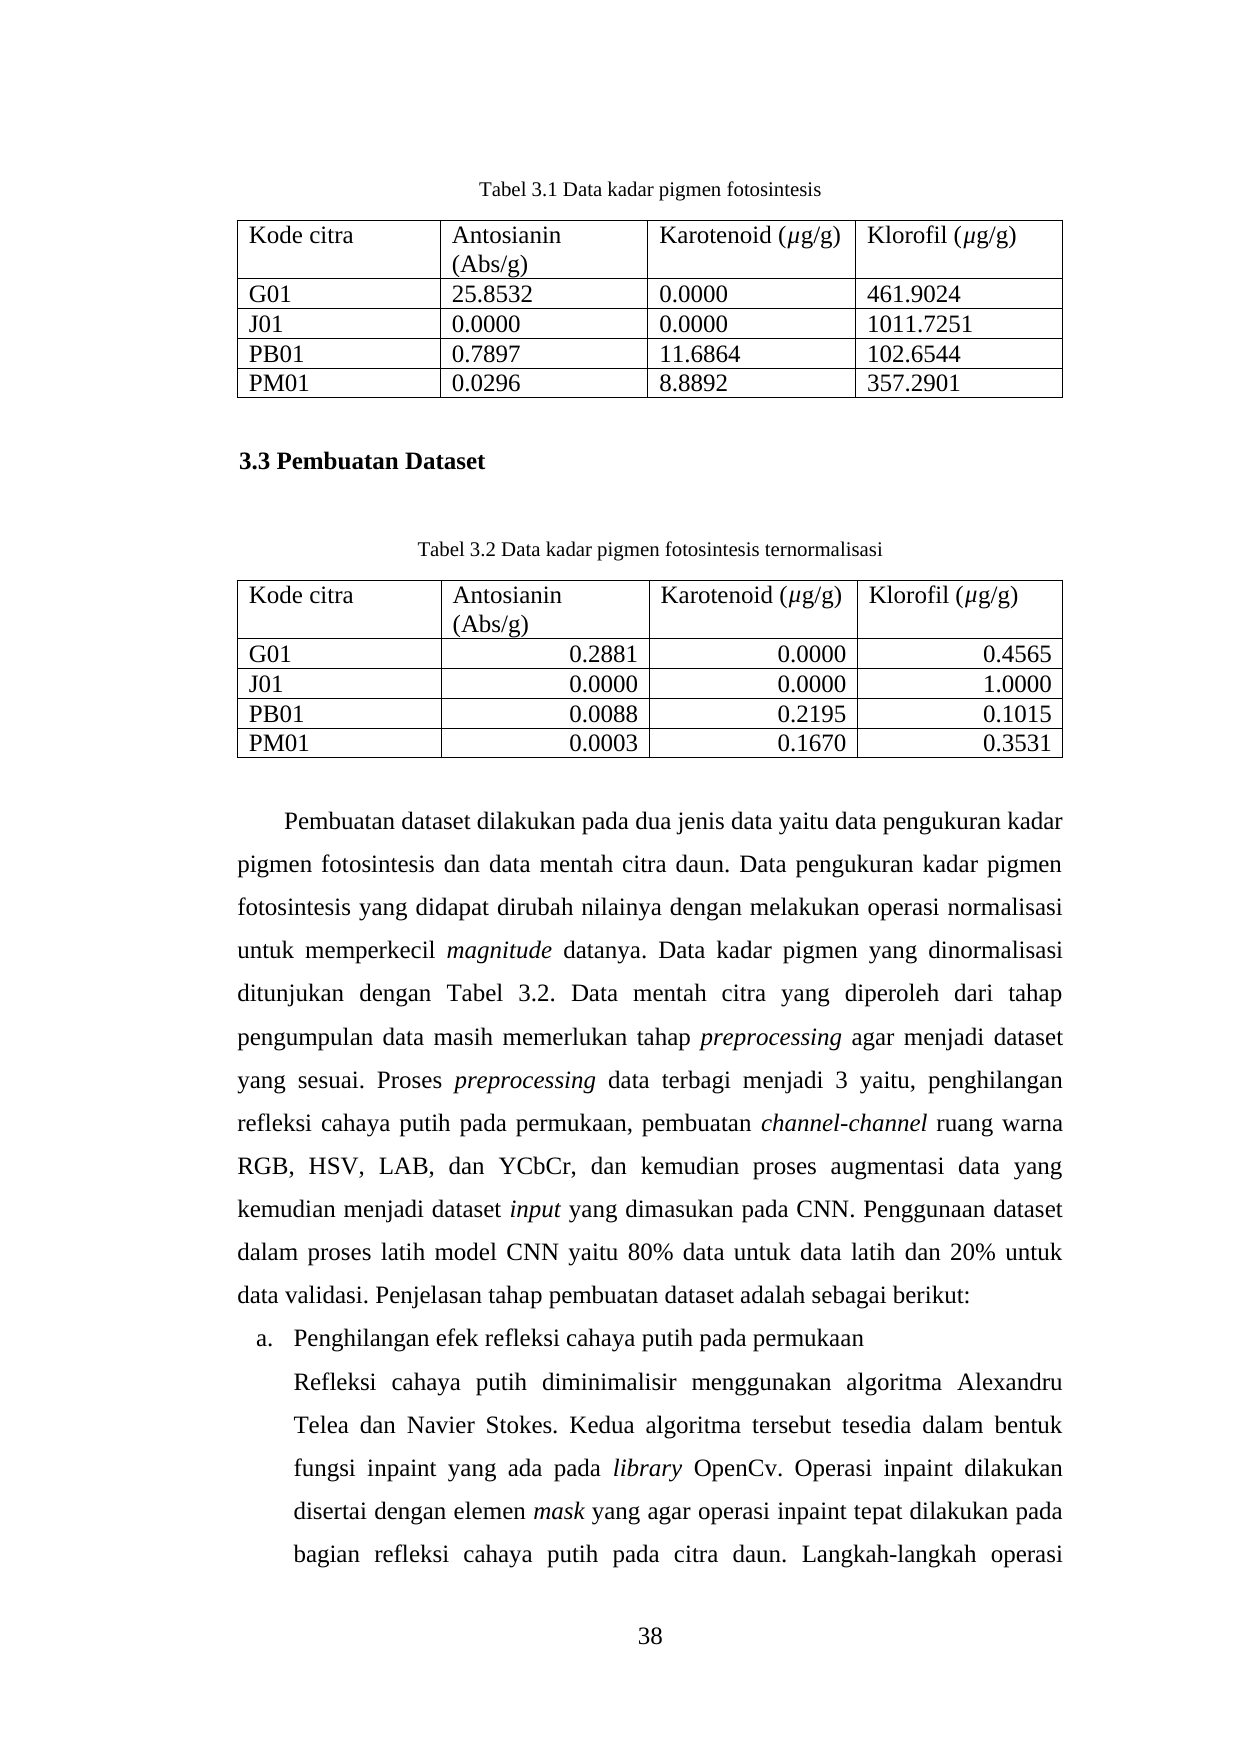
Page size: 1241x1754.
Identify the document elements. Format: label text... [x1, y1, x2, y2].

table_header Klorofil (g/g) [858, 581, 1062, 638]
table_cell PB01 [238, 339, 440, 367]
table_header Antosianin (Abs/g) [442, 581, 649, 638]
table_cell 0.2195 [650, 699, 857, 727]
table_cell 102.6544 [856, 339, 1062, 367]
list Penghilangan efek refleksi cahaya putih pada permukaan [256, 1323, 1063, 1352]
table_cell G01 [238, 279, 440, 308]
table_header Karotenoid (g/g) [650, 581, 857, 638]
table_cell PM01 [238, 729, 441, 757]
table_cell 11.6864 [648, 339, 855, 367]
table_cell 0.0296 [441, 369, 647, 397]
table_cell PM01 [238, 369, 440, 397]
table_cell 0.0088 [442, 699, 649, 727]
table_cell 0.4565 [858, 639, 1062, 668]
table_header Kode citra [238, 221, 440, 278]
text Tabel 3.1 Data kadar pigmen fotosintesis [237, 177, 1063, 201]
table_cell 461.9024 [856, 279, 1062, 308]
table_header Antosianin (Abs/g) [441, 221, 647, 278]
table_cell 8.8892 [648, 369, 855, 397]
table_cell 1.0000 [858, 669, 1062, 698]
table_header Kode citra [238, 581, 441, 638]
table_cell 0.0000 [442, 669, 649, 698]
table_cell 0.1015 [858, 699, 1062, 727]
table_cell 0.1670 [650, 729, 857, 757]
table_cell J01 [238, 669, 441, 698]
table_cell J01 [238, 309, 440, 338]
table_cell 0.0000 [648, 309, 855, 338]
table_cell 0.2881 [442, 639, 649, 668]
table_cell 0.0003 [442, 729, 649, 757]
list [293, 1367, 1063, 1568]
table_cell 0.0000 [650, 669, 857, 698]
table_cell 0.7897 [441, 339, 647, 367]
table_cell 357.2901 [856, 369, 1062, 397]
table_cell 0.3531 [858, 729, 1062, 757]
table_cell 25.8532 [441, 279, 647, 308]
table_header Karotenoid (g/g) [648, 221, 855, 278]
table_cell 1011.7251 [856, 309, 1062, 338]
table_cell G01 [238, 639, 441, 668]
table_cell 0.0000 [648, 279, 855, 308]
table_header Klorofil (g/g) [856, 221, 1062, 278]
table_cell 0.0000 [650, 639, 857, 668]
text Tabel 3.2 Data kadar pigmen fotosintesis ternormalisasi [237, 537, 1063, 561]
table_cell PB01 [238, 699, 441, 727]
table_cell 0.0000 [441, 309, 647, 338]
text Pembuatan dataset dilakukan pada dua jenis data yaitu data pengukuran kadar pigmen fotosintesis dan data mentah citra daun. Data pengukuran kadar pigmen fotosintesis yang didapat dirubah nilainya dengan melakukan operasi normalisasi untuk memperkecil magnitude datanya. Data kadar pigmen yang dinormalisasi ditunjukan dengan Tabel 3.2. Data mentah citra yang diperoleh dari tahap pengumpulan data masih memerlukan tahap preprocessing agar menjadi dataset yang sesuai. Proses preprocessing data terbagi menjadi 3 yaitu, penghilangan refleksi cahaya putih pada permukaan, pembuatan channel-channel ruang warna RGB, HSV, LAB, dan YCbCr, dan kemudian proses augmentasi data yang kemudian menjadi dataset input yang dimasukan pada CNN. Penggunaan dataset dalam proses latih model CNN yaitu 80% data untuk data latih dan 20% untuk data validasi. Penjelasan tahap pembuatan dataset adalah sebagai berikut: [237, 806, 1063, 1309]
subtitle 3.3 Pembuatan Dataset [239, 446, 1063, 475]
